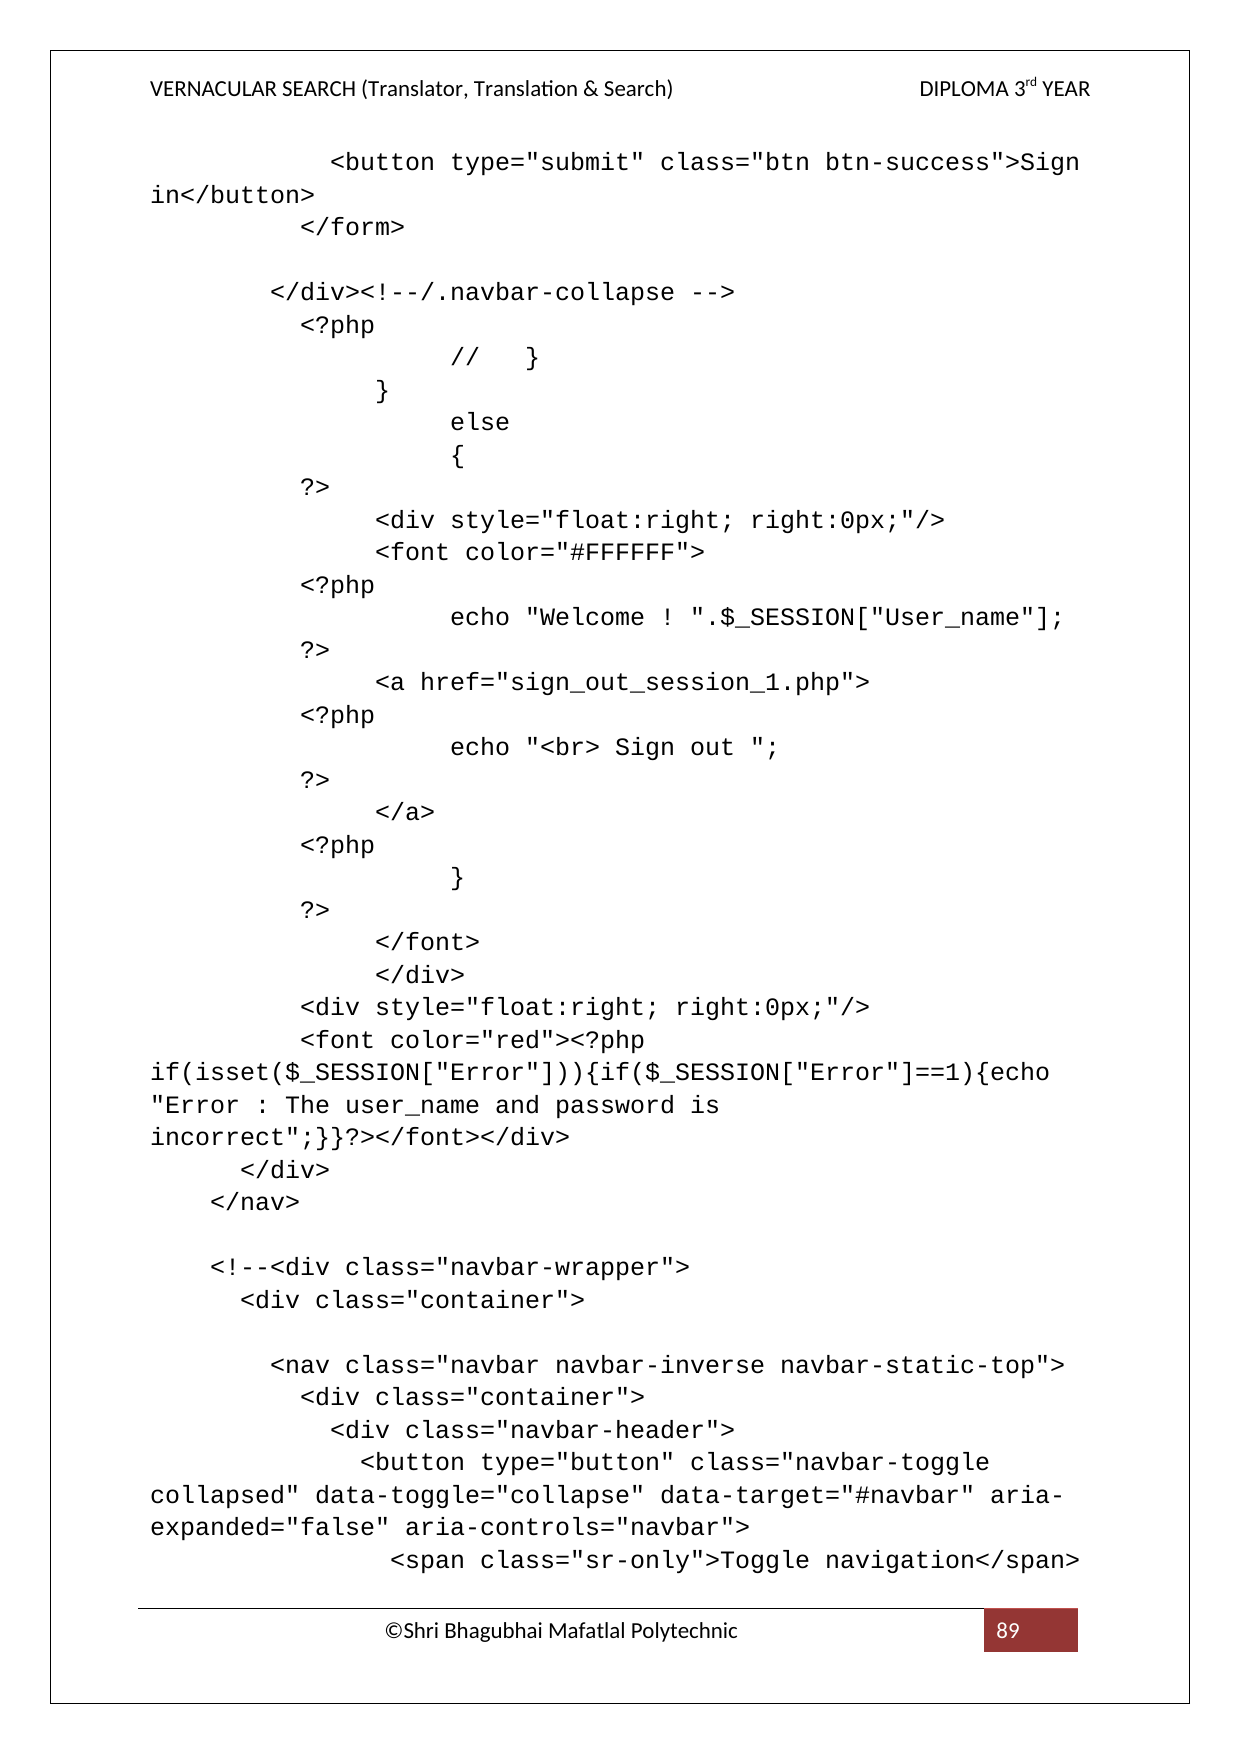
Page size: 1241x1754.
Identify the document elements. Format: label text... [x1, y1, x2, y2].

text echo "<br> Sign out "; [150, 735, 1090, 763]
text <font color="#FFFFFF"> [150, 540, 1090, 568]
text ?> [150, 897, 1090, 926]
text <button type="button" class="navbar-toggle collapsed" data-toggle="collapse" data-target="#navbar" aria-expanded="false" aria-controls="navbar"> [150, 1450, 1090, 1543]
text <!--<div class="navbar-wrapper"> [150, 1255, 1090, 1283]
text <button type="submit" class="btn btn-success">Sign in</button> [150, 150, 1090, 211]
text else [150, 410, 1090, 438]
text <?php [150, 572, 1090, 601]
text </nav> [150, 1190, 1090, 1218]
text </font> [150, 930, 1090, 958]
text </div> [150, 1157, 1090, 1186]
text </a> [150, 800, 1090, 828]
text ?> [150, 475, 1090, 503]
text ?> [150, 767, 1090, 796]
text </div> [150, 962, 1090, 991]
text </div><!--/.navbar-collapse --> [150, 280, 1090, 308]
text <span class="sr-only">Toggle navigation</span> [150, 1547, 1090, 1576]
text <?php [150, 832, 1090, 861]
text } [150, 377, 1090, 406]
text <div class="container"> [150, 1287, 1090, 1316]
text <div style="float:right; right:0px;"/> [150, 507, 1090, 536]
text } [150, 865, 1090, 893]
text // } [150, 345, 1090, 373]
text echo "Welcome ! ".$_SESSION["User_name"]; [150, 605, 1090, 633]
text </form> [150, 215, 1090, 243]
text <div class="container"> [150, 1385, 1090, 1413]
text <nav class="navbar navbar-inverse navbar-static-top"> [150, 1352, 1090, 1381]
text <a href="sign_out_session_1.php"> [150, 670, 1090, 698]
text <?php [150, 702, 1090, 731]
text <?php [150, 312, 1090, 341]
text <font color="red"><?php if(isset($_SESSION["Error"])){if($_SESSION["Error"]==1){echo "Error : The user_name and password is incorrect";}}?></font></div> [150, 1027, 1090, 1153]
text ?> [150, 637, 1090, 666]
text <div style="float:right; right:0px;"/> [150, 995, 1090, 1023]
text { [150, 442, 1090, 471]
text <div class="navbar-header"> [150, 1417, 1090, 1446]
